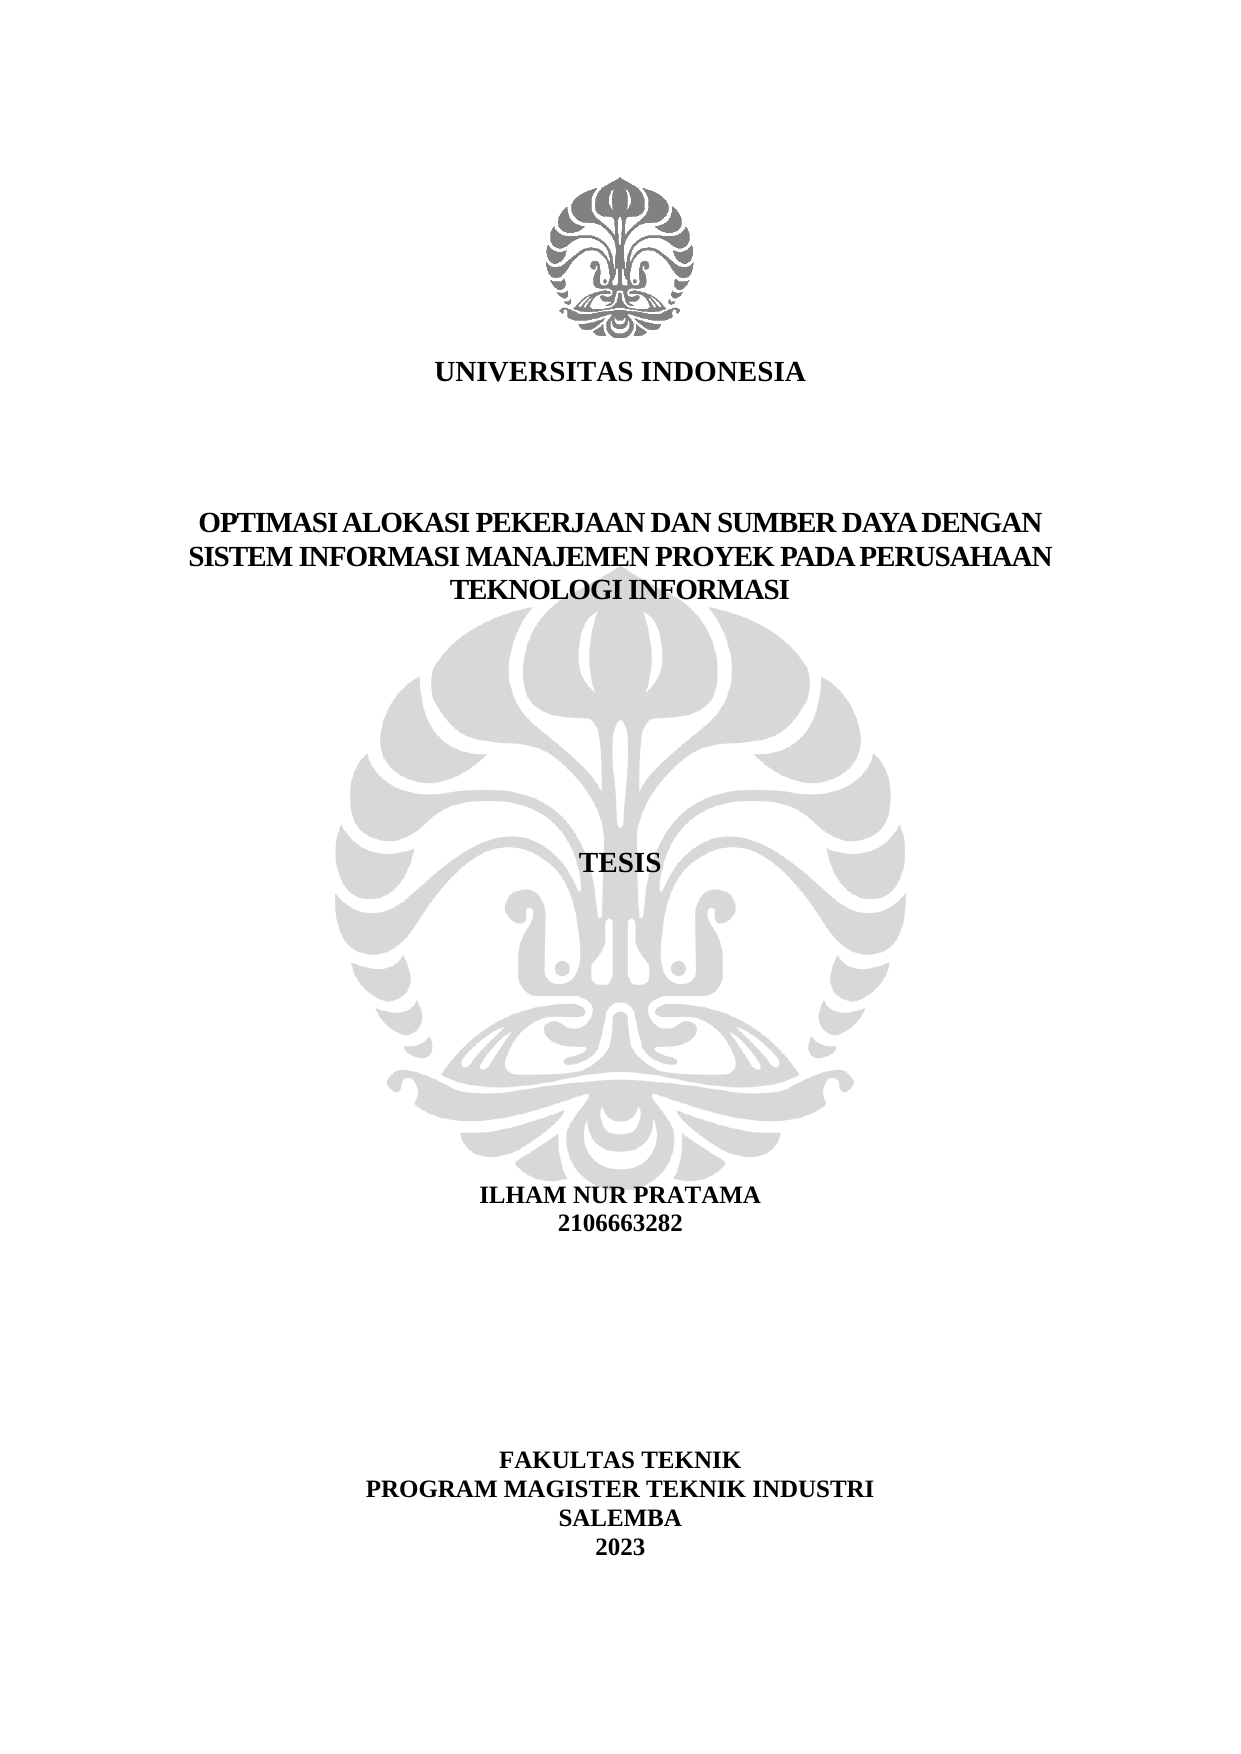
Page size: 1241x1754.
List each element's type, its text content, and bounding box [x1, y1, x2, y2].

text ILHAM NUR PRATAMA [177, 1180, 1063, 1208]
picture [546, 177, 694, 338]
text SALEMBA [177, 1503, 1063, 1532]
text 2023 [177, 1532, 1063, 1560]
text UNIVERSITAS INDONESIA [177, 354, 1063, 388]
text FAKULTAS TEKNIK [177, 1445, 1063, 1474]
text 2106663282 [177, 1208, 1063, 1237]
text PROGRAM MAGISTER TEKNIK INDUSTRI [177, 1474, 1063, 1503]
text TESIS [177, 845, 1063, 878]
